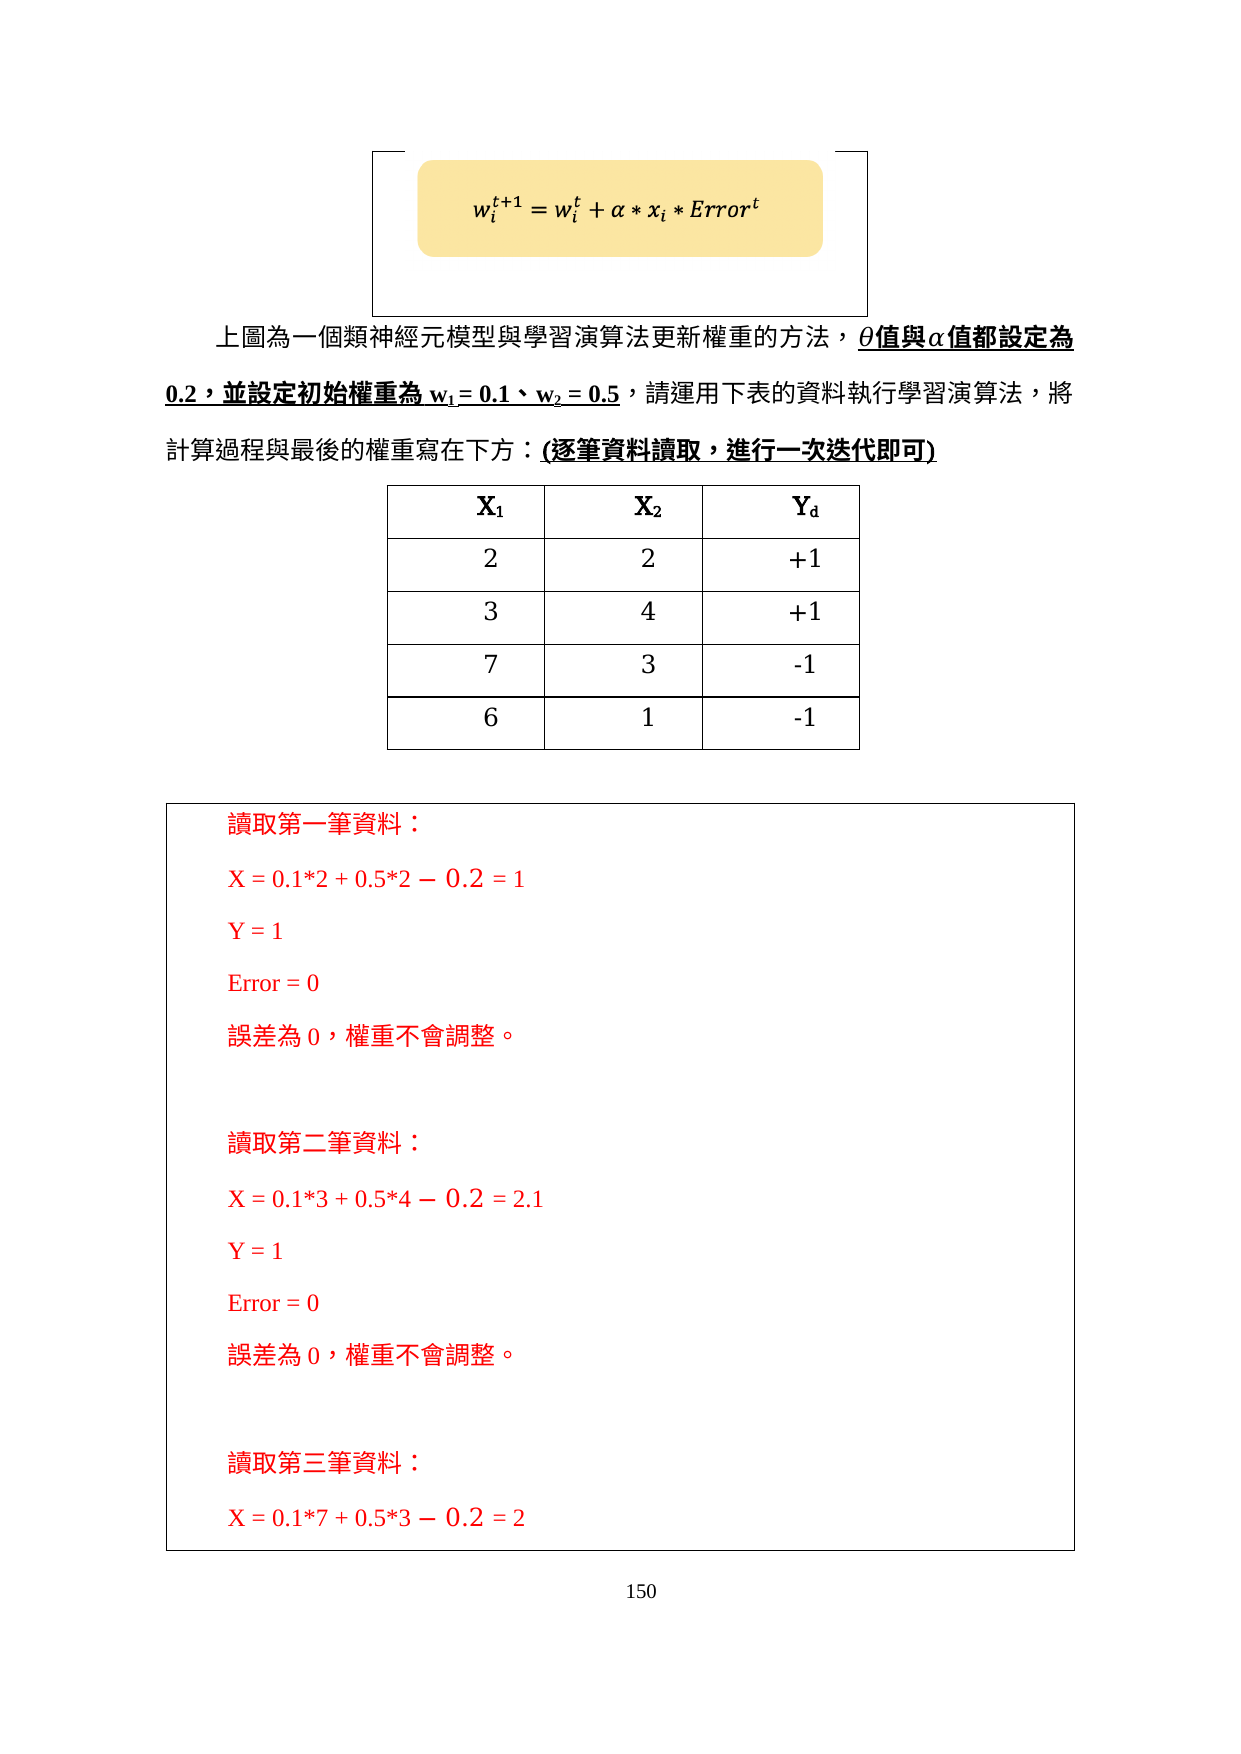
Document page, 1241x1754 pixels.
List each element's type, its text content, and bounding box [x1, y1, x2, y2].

picture [405, 151, 836, 271]
table_cell 2 [545, 539, 702, 591]
table_header [373, 152, 867, 316]
table_header X1 [388, 486, 544, 538]
table_cell +1 [703, 539, 859, 591]
table_cell 1 [545, 698, 702, 749]
table_cell 3 [388, 592, 544, 643]
table_cell 2 [388, 539, 544, 591]
table_header X2 [545, 486, 702, 538]
table_cell -1 [703, 698, 859, 749]
table_cell 4 [545, 592, 702, 643]
table_cell +1 [703, 592, 859, 643]
table_header Yd [703, 486, 859, 538]
table_cell 7 [388, 645, 544, 696]
table_cell -1 [703, 645, 859, 696]
text 上圖為一個類神經元模型與學習演算法更新權重的方法，𝜃值與𝛼值都設定為0.2，並設定初始權重為w1 = 0.1、w2 = 0.5，請運用下表的資料執行學習演算法，將計算過程與最後的權重寫在下方：(逐筆資料讀取，進行一次迭代即可) [165, 317, 1075, 467]
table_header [167, 804, 1074, 1550]
table_cell 6 [388, 698, 544, 749]
table_cell 3 [545, 645, 702, 696]
